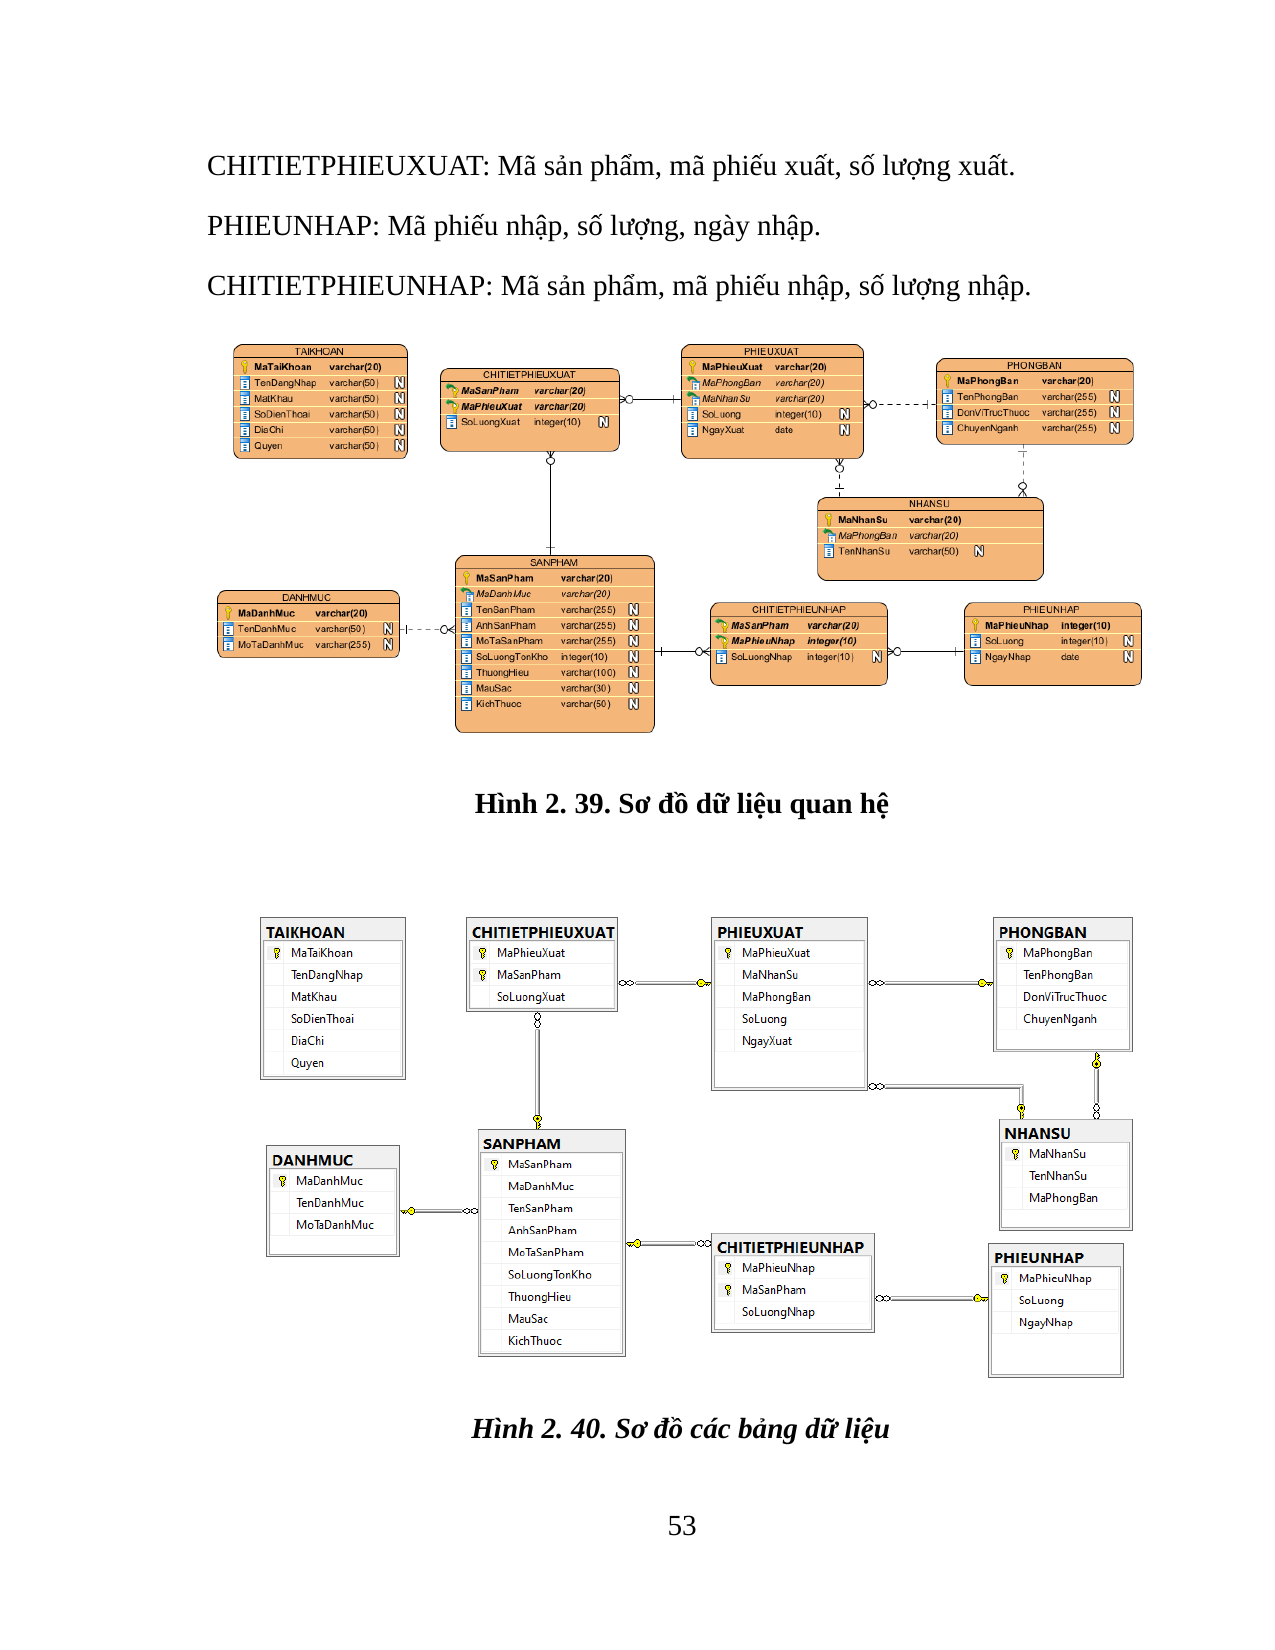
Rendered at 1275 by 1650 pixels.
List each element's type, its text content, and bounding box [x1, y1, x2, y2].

picture [206, 893, 1182, 1392]
text CHITIETPHIEUXUAT: Mã sản phẩm, mã phiếu xuất, số lượng xuất. [207, 148, 1157, 181]
text CHITIETPHIEUNHAP: Mã sản phẩm, mã phiếu nhập, số lượng nhập. [207, 268, 1157, 302]
text PHIEUNHAP: Mã phiếu nhập, số lượng, ngày nhập. [207, 208, 1157, 241]
text Hình 2. 39. Sơ đồ dữ liệu quan hệ [207, 786, 1157, 820]
picture [206, 328, 1182, 767]
text Hình 2. 40. Sơ đồ các bảng dữ liệu [207, 1411, 1157, 1445]
